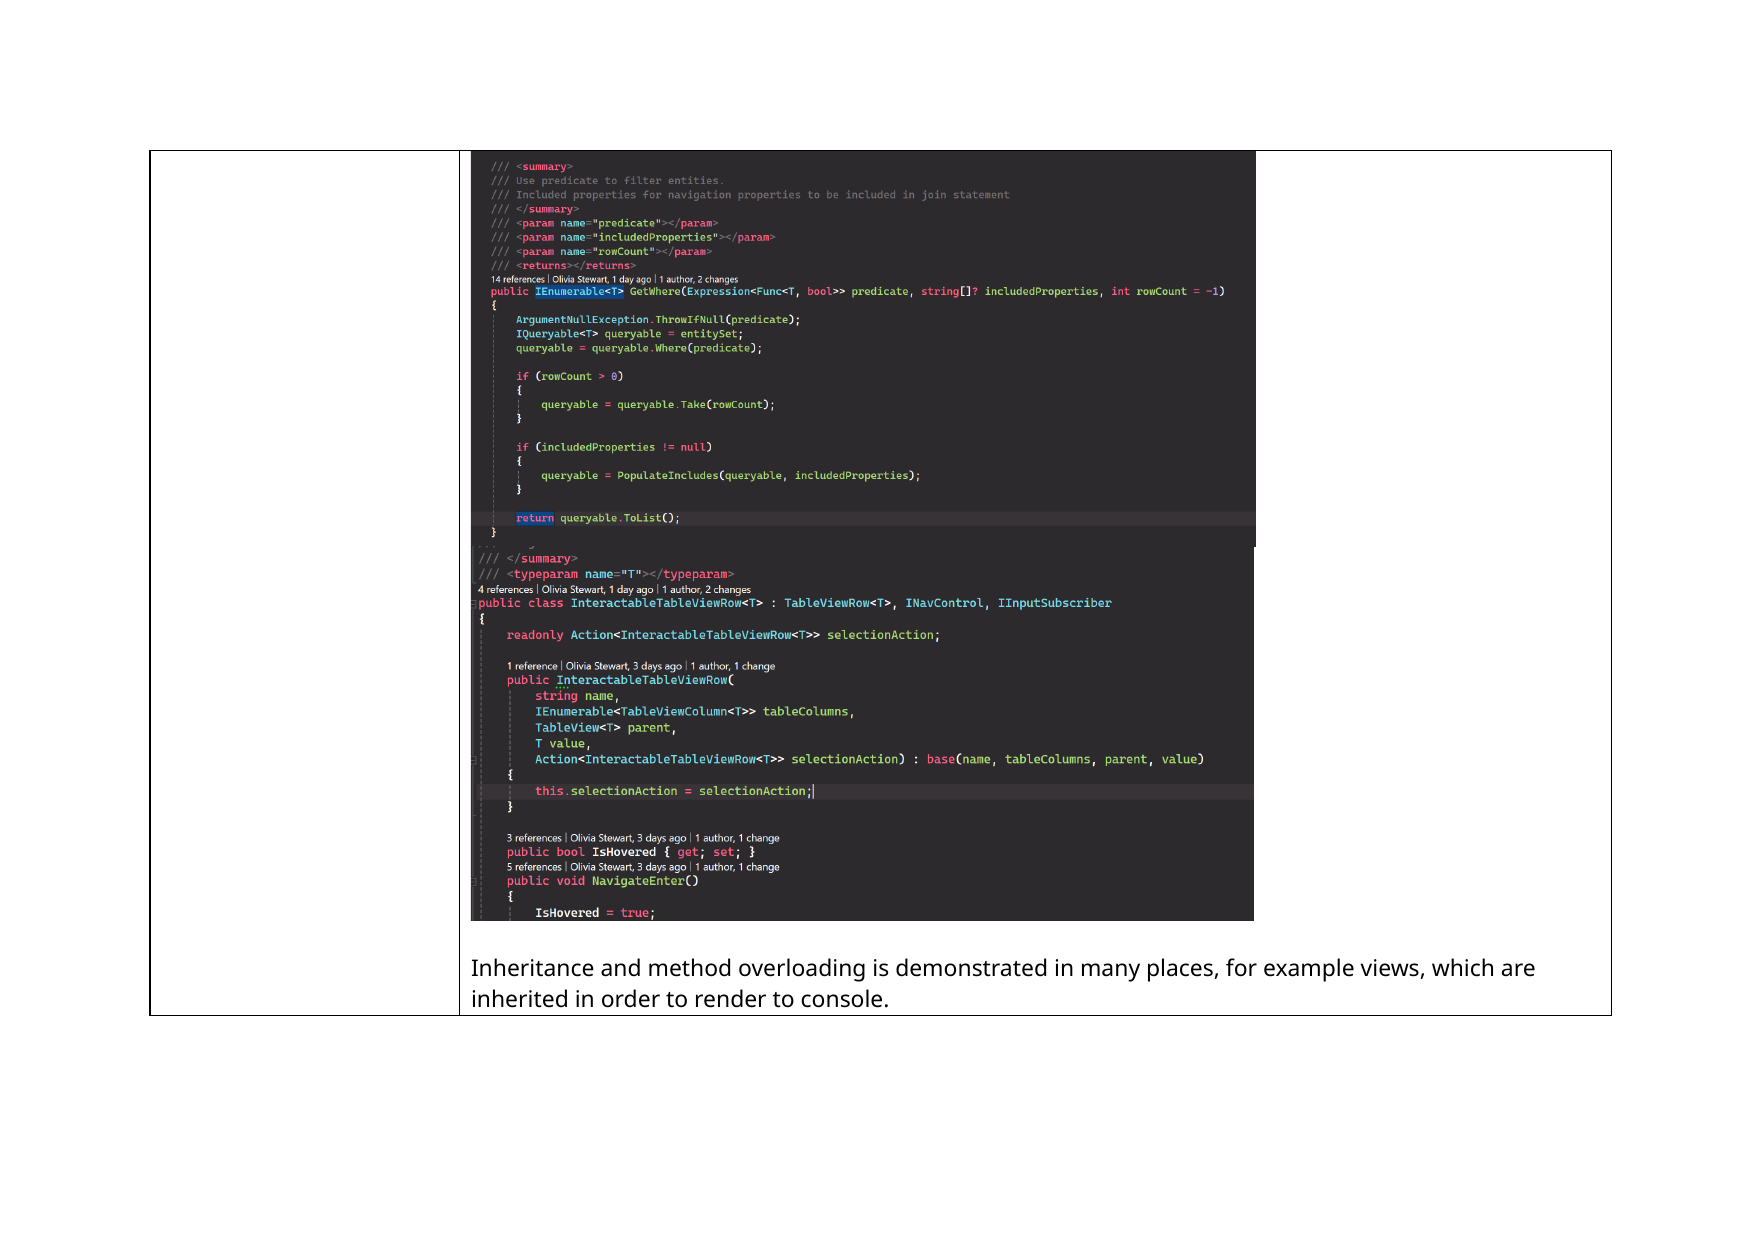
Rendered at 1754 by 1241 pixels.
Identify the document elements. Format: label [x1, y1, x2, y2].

table_cell [151, 151, 459, 1014]
table_cell [460, 151, 1611, 1014]
picture [470, 151, 1256, 921]
